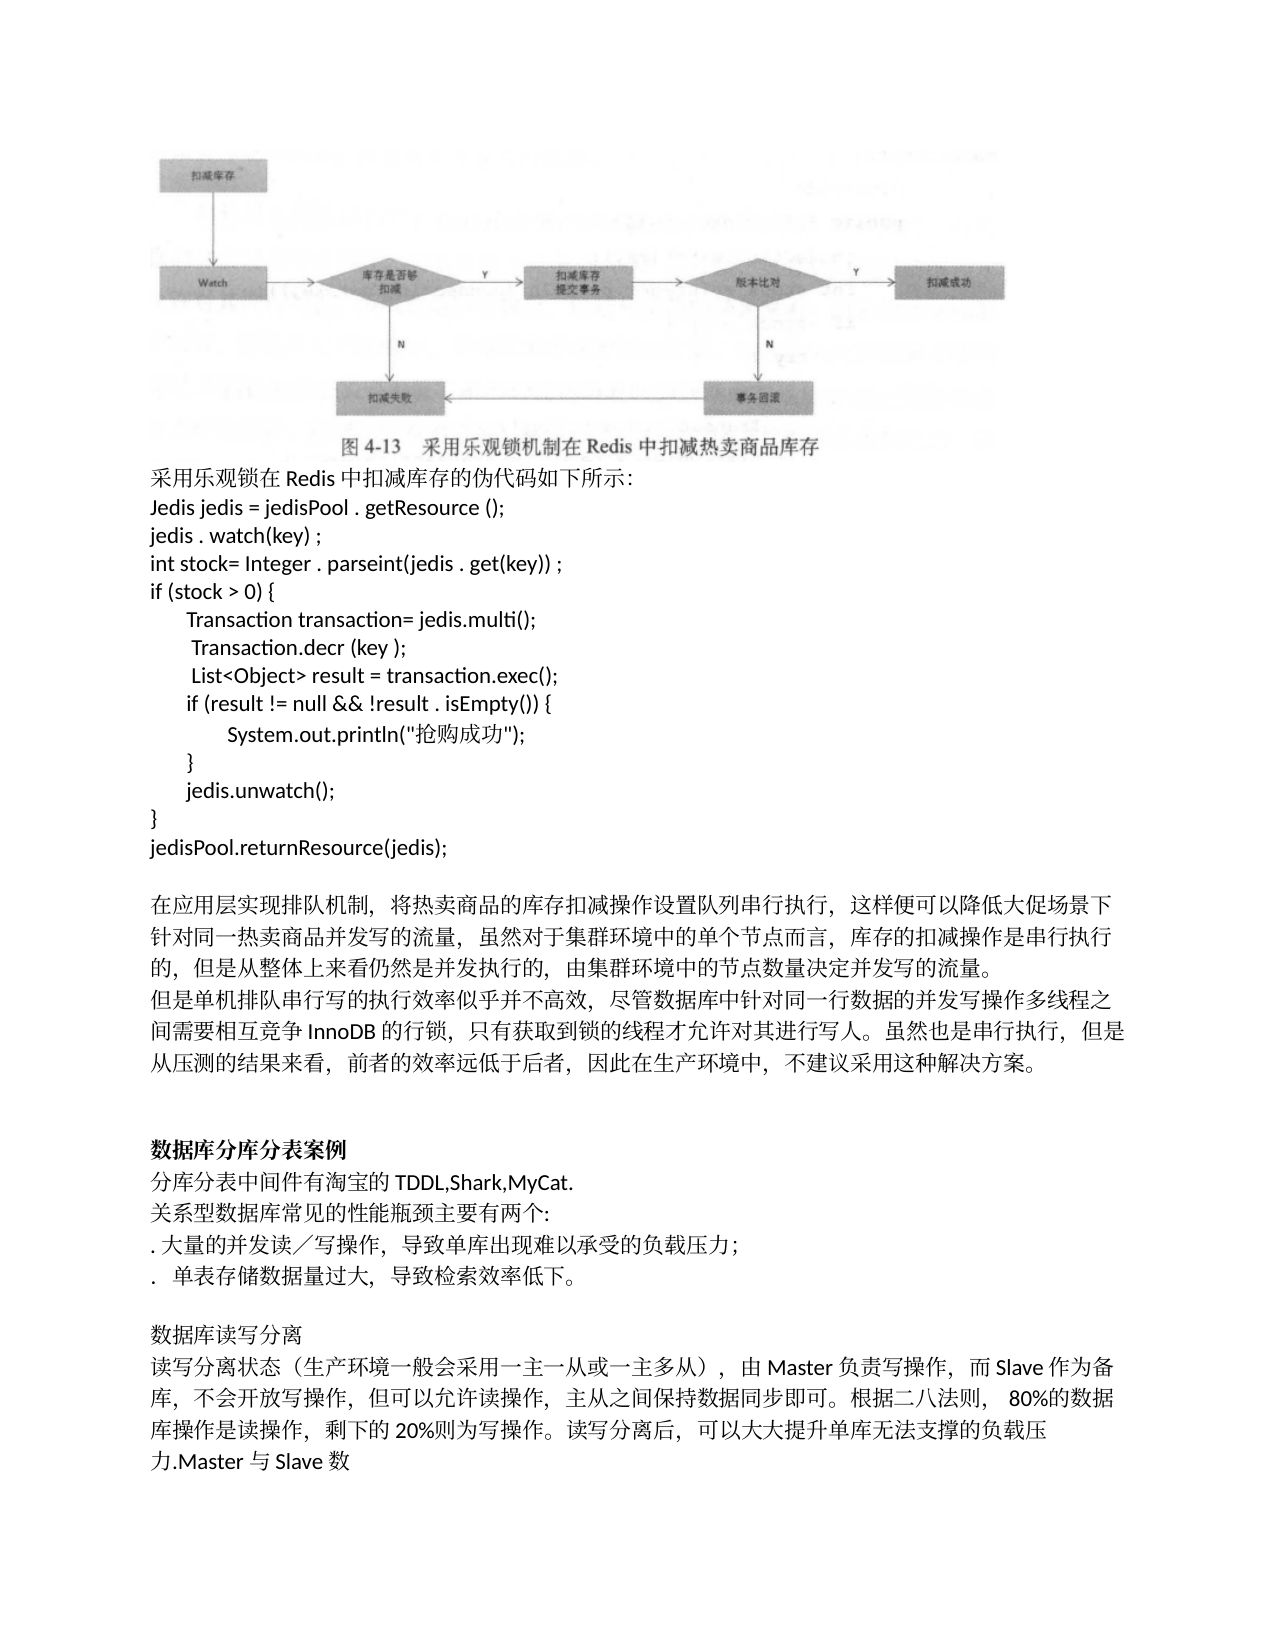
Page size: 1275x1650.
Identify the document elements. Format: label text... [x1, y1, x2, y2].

text jedis.unwatch(); [150, 777, 1125, 804]
text 读写分离状态（生产环境一般会采用一主一从或一主多从），由Master 负责写操作，而Slave作为备库，不会开放写操作，但可以允许读操作，主从之间保持数据同步即可。根据二八法则， 80%的数据库操作是读操作，剩下的20%则为写操作。读写分离后，可以大大提升单库无法支撑的负载压力.Master 与Slave 数 [150, 1350, 1125, 1476]
text 数据库分库分表案例 [150, 1133, 1125, 1165]
picture [150, 150, 1014, 462]
text System.out.println("抢购成功"); [150, 717, 1125, 748]
text Transaction transaction= jedis.multi(); [150, 605, 1125, 633]
text 分库分表中间件有淘宝的TDDL,Shark,MyCat. [150, 1165, 1125, 1196]
text 关系型数据库常见的性能瓶颈主要有两个: [150, 1196, 1125, 1228]
text List<Object> result = transaction.exec(); [150, 661, 1125, 689]
text 数据库读写分离 [150, 1319, 1125, 1350]
text 采用乐观锁在Redis 中扣减库存的伪代码如下所示： [150, 461, 1125, 493]
text jedisPool.returnResource(jedis); [150, 833, 1125, 861]
text 在应用层实现排队机制，将热卖商品的库存扣减操作设置队列串行执行，这样便可以降低大促场景下针对同一热卖商品并发写的流量，虽然对于集群环境中的单个节点而言，库存的扣减操作是串行执行的，但是从整体上来看仍然是并发执行的，由集群环境中的节点数量决定并发写的流量。 [150, 889, 1125, 983]
text 但是单机排队串行写的执行效率似乎并不高效，尽管数据库中针对同一行数据的并发写操作多线程之间需要相互竞争InnoDB 的行锁，只有获取到锁的线程才允许对其进行写人。虽然也是串行执行，但是从压测的结果来看，前者的效率远低于后者，因此在生产环境中，不建议采用这种解决方案。 [150, 983, 1125, 1077]
text Jedis jedis = jedisPool . getResource (); [150, 493, 1125, 521]
text . 大量的并发读／写操作，导致单库出现难以承受的负载压力； [150, 1228, 1125, 1259]
text ．单表存储数据量过大，导致检索效率低下。 [150, 1259, 1125, 1291]
text } [150, 804, 1125, 833]
text if (stock > 0) { [150, 577, 1125, 605]
text jedis . watch(key) ; [150, 521, 1125, 549]
text Transaction.decr (key ); [150, 633, 1125, 661]
text if (result != null && !result . isEmpty()) { [150, 689, 1125, 717]
text int stock= Integer . parseint(jedis . get(key)) ; [150, 549, 1125, 577]
text } [150, 748, 1125, 777]
